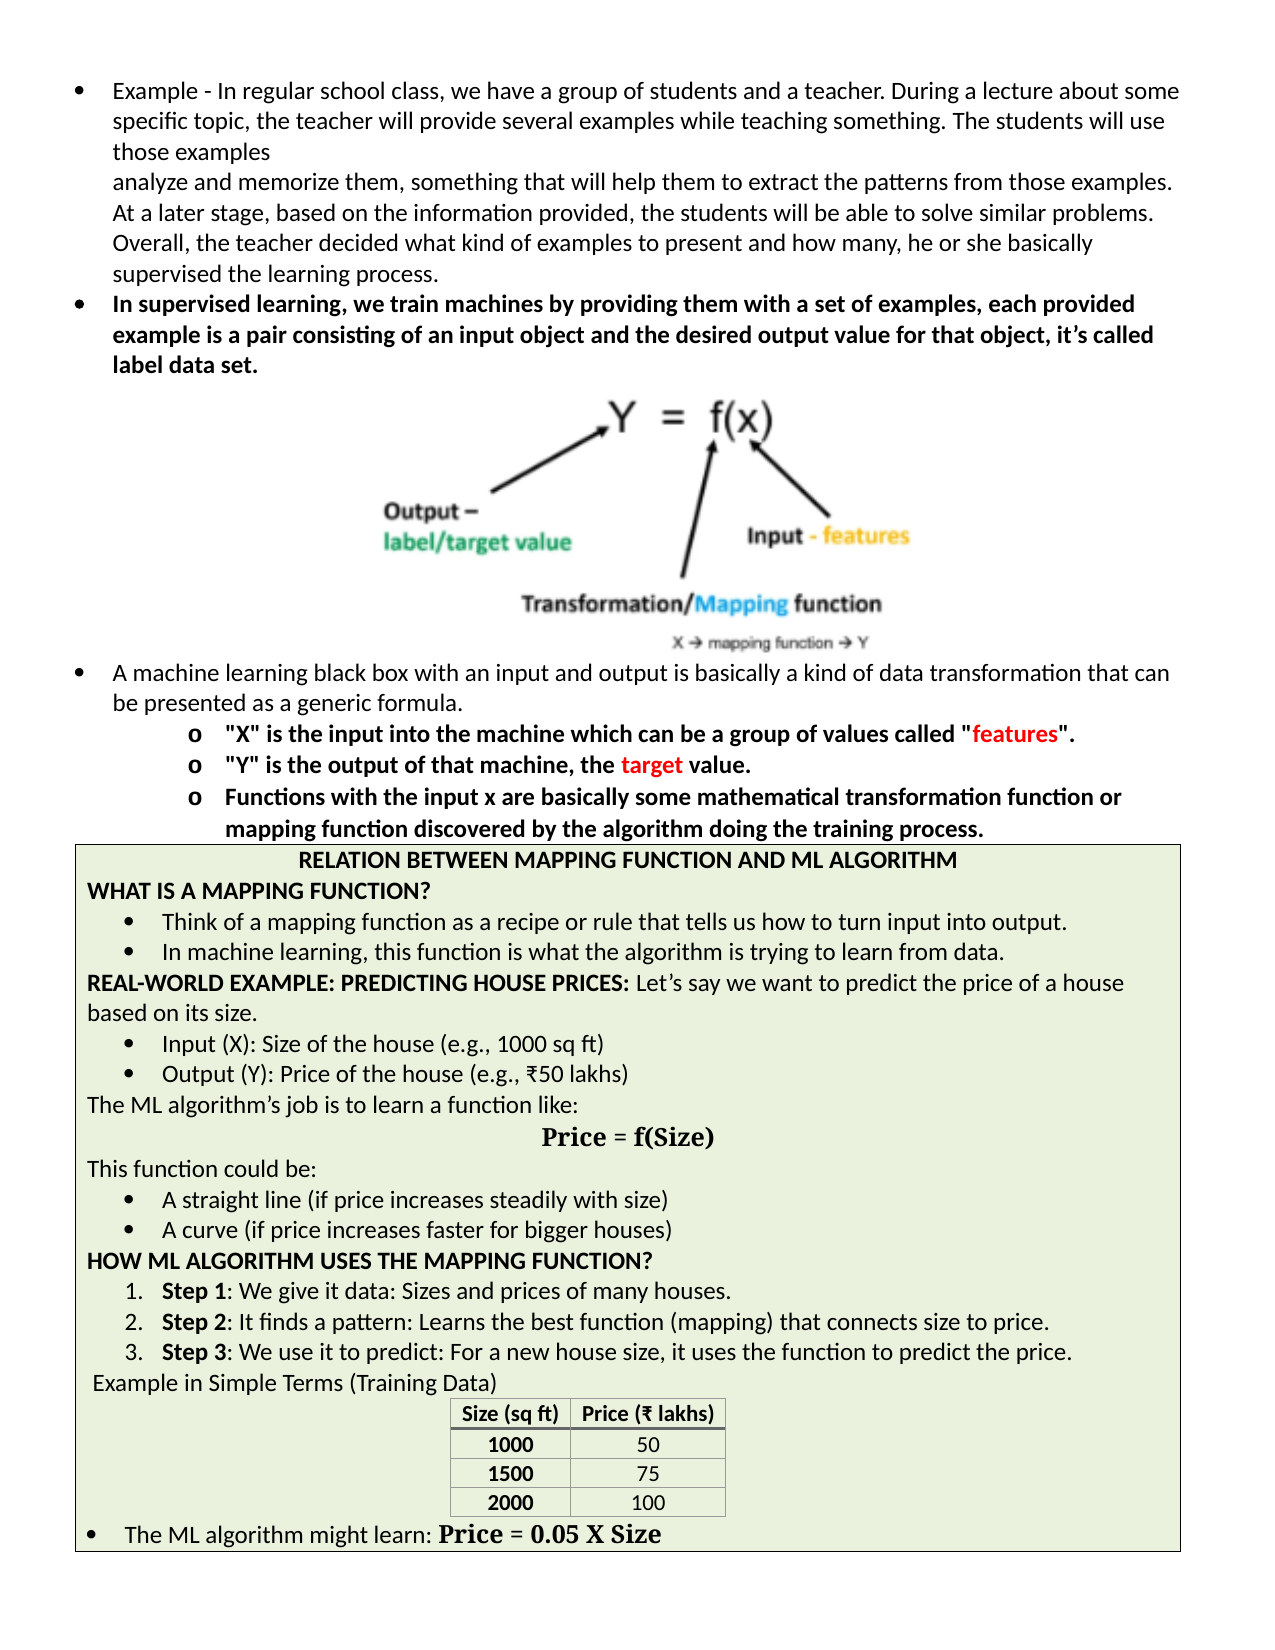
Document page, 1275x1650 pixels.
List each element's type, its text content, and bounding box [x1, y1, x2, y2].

text analyze and memorize them, something that will help them to extract the patterns from those examples. At a later stage, based on the information provided, the students will be able to solve similar problems. Overall, the teacher decided what kind of examples to present and how many, he or she basically supervised the learning process. [112, 167, 1181, 289]
list "X" is the input into the machine which can be a group of values called "features". [187, 718, 1181, 749]
list A machine learning black box with an input and output is basically a kind of data transformation that can be presented as a generic formula. [75, 657, 1181, 718]
list Functions with the input x are basically some mathematical transformation function or mapping function discovered by the algorithm doing the training process. [187, 781, 1181, 844]
list "Y" is the output of that machine, the target value. [187, 749, 1181, 781]
list In supervised learning, we train machines by providing them with a set of examples, each provided example is a pair consisting of an input object and the desired output value for that object, it’s called label data set. [75, 289, 1181, 380]
list Example - In regular school class, we have a group of students and a teacher. During a lecture about some specific topic, the teacher will provide several examples while teaching something. The students will use those examples [75, 75, 1181, 167]
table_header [76, 845, 1180, 1551]
picture [369, 380, 925, 657]
